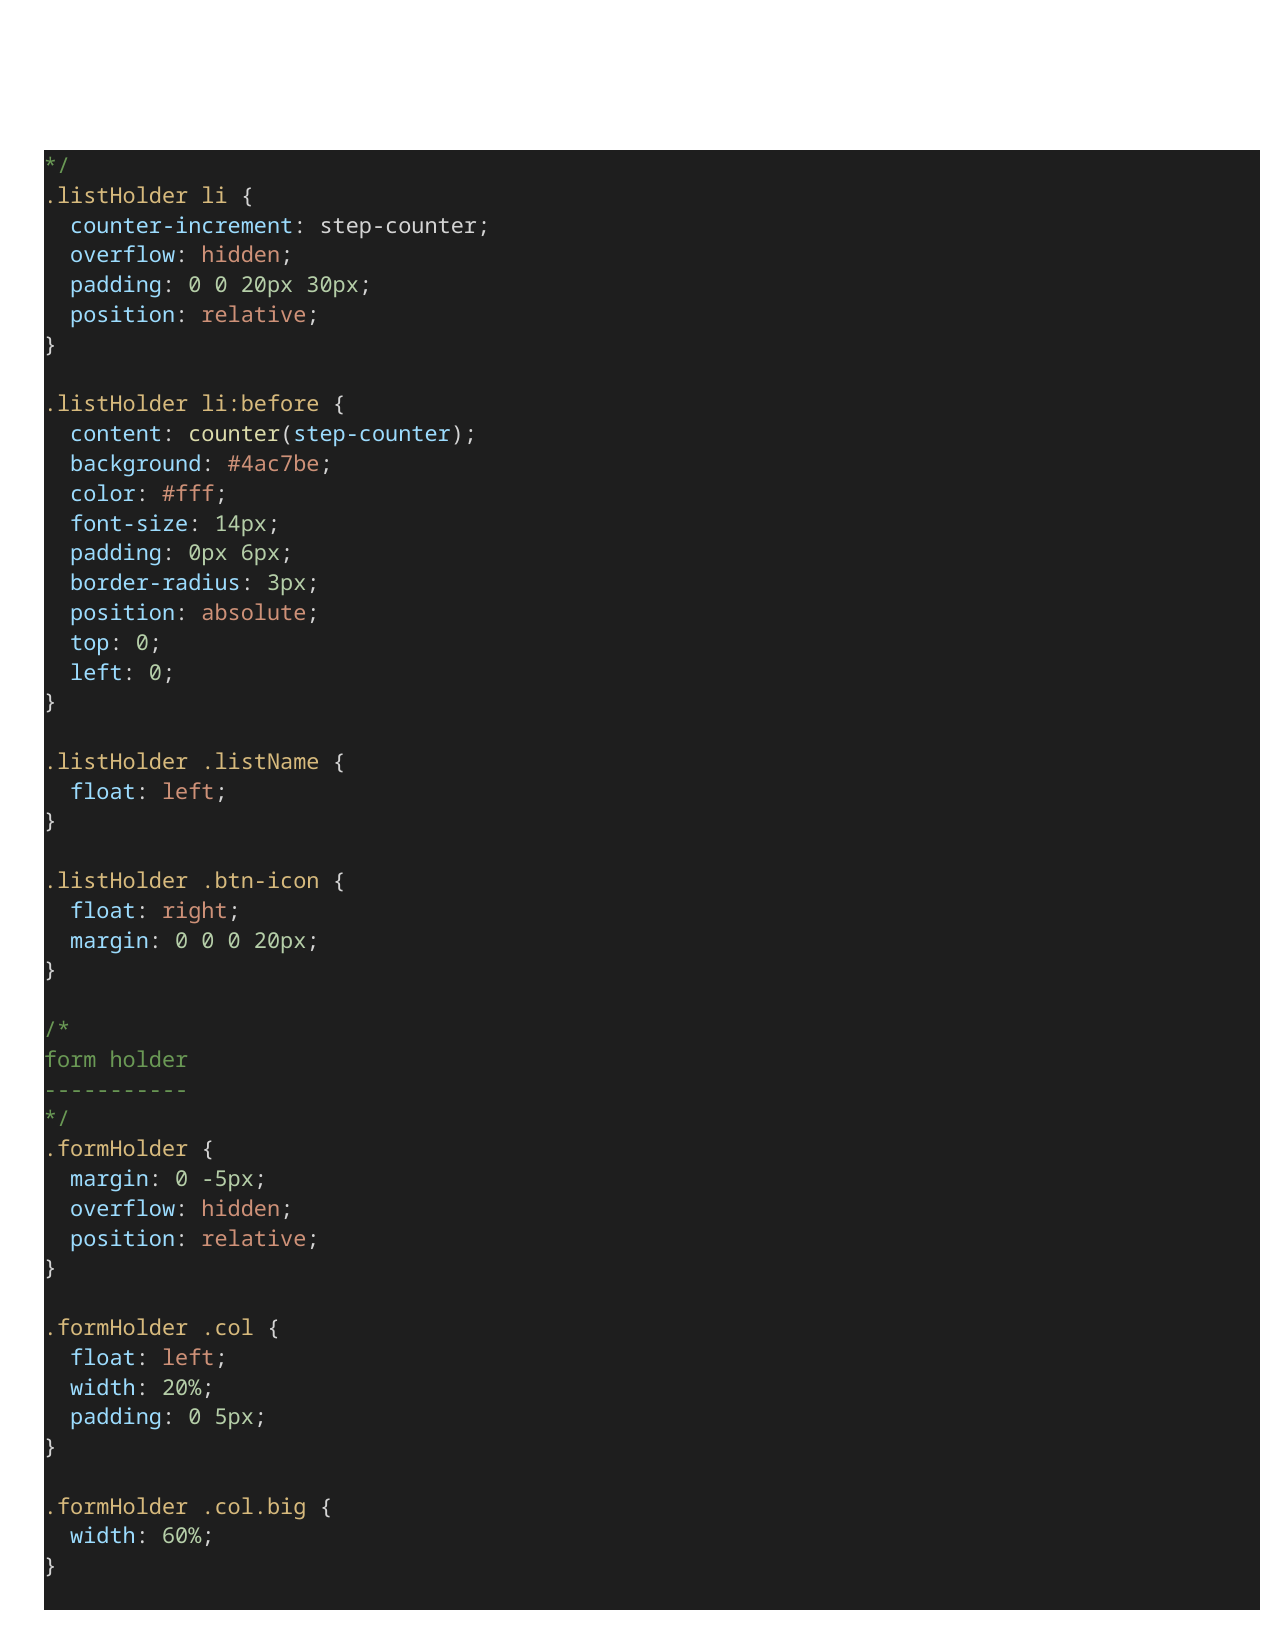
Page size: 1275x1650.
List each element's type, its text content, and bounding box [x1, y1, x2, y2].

text */ [44, 150, 1260, 180]
text ----------- [44, 1073, 1260, 1103]
text .formHolder .col { [44, 1312, 1260, 1342]
text */ [44, 1103, 1260, 1133]
text float: left; [44, 1342, 1260, 1371]
text background: #4ac7be; [44, 448, 1260, 478]
text color: #fff; [44, 478, 1260, 507]
text } [44, 1252, 1260, 1282]
text .formHolder .col.big { [44, 1491, 1260, 1520]
text .listHolder .btn-icon { [44, 865, 1260, 895]
text font-size: 14px; [44, 507, 1260, 537]
text margin: 0 -5px; [44, 1163, 1260, 1193]
text padding: 0px 6px; [44, 537, 1260, 567]
text .formHolder { [44, 1133, 1260, 1163]
text width: 20%; [44, 1371, 1260, 1401]
text } [44, 686, 1260, 716]
text width: 60%; [44, 1520, 1260, 1550]
text } [44, 329, 1260, 358]
text position: relative; [44, 1222, 1260, 1252]
text } [44, 1550, 1260, 1580]
text position: relative; [44, 299, 1260, 329]
text counter-increment: step-counter; [44, 209, 1260, 239]
text content: counter(step-counter); [44, 418, 1260, 448]
text padding: 0 5px; [44, 1401, 1260, 1431]
text float: left; [44, 776, 1260, 805]
text left: 0; [44, 656, 1260, 686]
text } [44, 805, 1260, 835]
text overflow: hidden; [44, 1193, 1260, 1222]
text float: right; [44, 895, 1260, 924]
text .listHolder li { [44, 180, 1260, 209]
text .listHolder li:before { [44, 388, 1260, 418]
text /* [44, 1014, 1260, 1044]
text margin: 0 0 0 20px; [44, 924, 1260, 954]
text } [44, 954, 1260, 984]
text top: 0; [44, 627, 1260, 656]
text padding: 0 0 20px 30px; [44, 269, 1260, 299]
text form holder [44, 1044, 1260, 1073]
text overflow: hidden; [44, 239, 1260, 269]
text position: absolute; [44, 597, 1260, 627]
text .listHolder .listName { [44, 746, 1260, 776]
text } [44, 1431, 1260, 1461]
text border-radius: 3px; [44, 567, 1260, 597]
